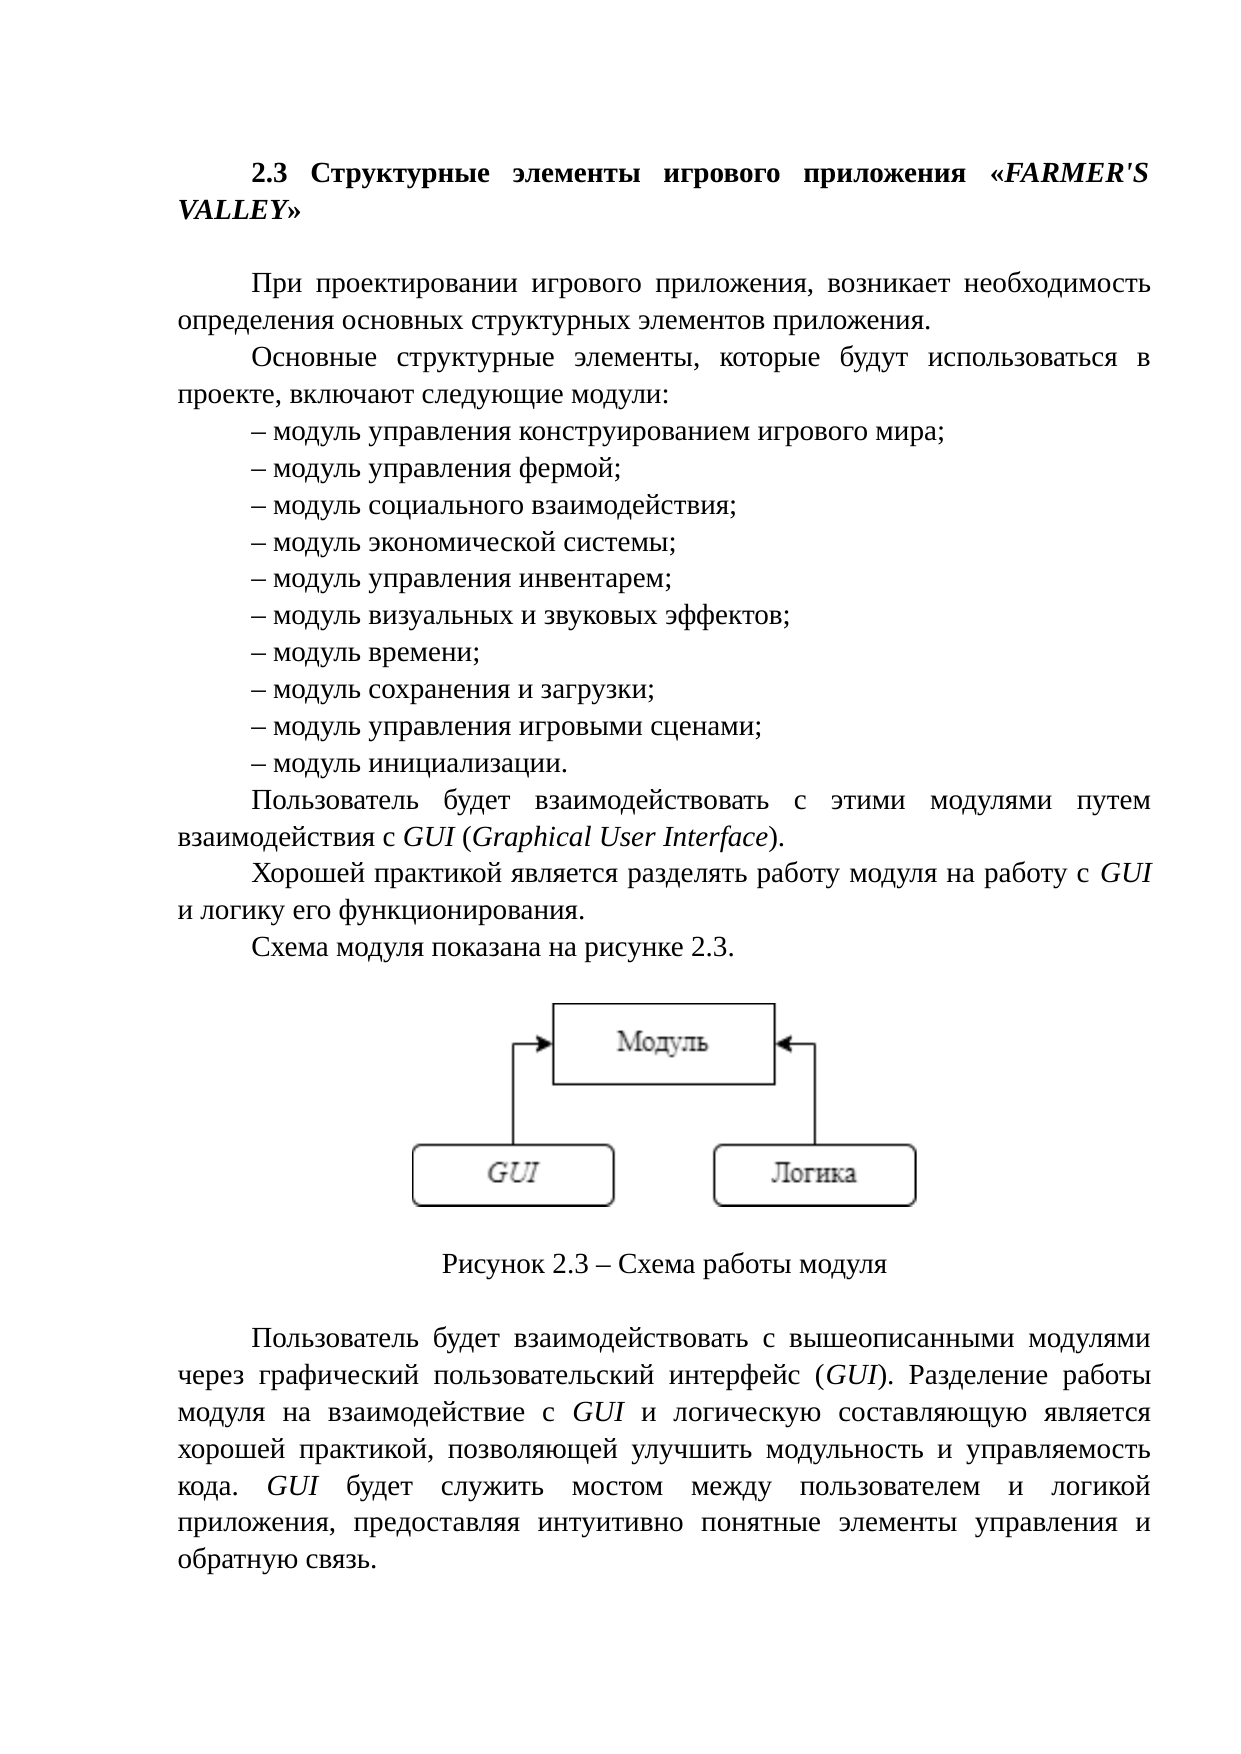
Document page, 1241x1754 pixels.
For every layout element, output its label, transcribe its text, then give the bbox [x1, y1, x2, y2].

text – модуль управления инвентарем; [177, 561, 1152, 594]
text Пользователь будет взаимодействовать с этими модулями путем взаимодействия с GUI (Graphical User Interface). [177, 782, 1152, 852]
text – модуль социального взаимодействия; [177, 487, 1152, 520]
text – модуль управления фермой; [177, 450, 1152, 483]
text Хорошей практикой является разделять работу модуля на работу с GUI и логику его функционирования. [177, 856, 1152, 926]
text Схема модуля показана на рисунке 2.3. [177, 929, 1152, 963]
text – модуль сохранения и загрузки; [177, 671, 1152, 705]
text 2.3 Структурные элементы игрового приложения «FARMER'S VALLEY» [177, 155, 1152, 225]
text – модуль управления конструированием игрового мира; [177, 413, 1152, 447]
text – модуль инициализации. [177, 745, 1152, 778]
text Пользователь будет взаимодействовать с вышеописанными модулями через графический пользовательский интерфейс (GUI). Разделение работы модуля на взаимодействие с GUI и логическую составляющую является хорошей практикой, позволяющей улучшить модульность и управляемость кода. GUI будет служить мостом между пользователем и логикой приложения, предоставляя интуитивно понятные элементы управления и обратную связь. [177, 1320, 1152, 1575]
text Рисунок 2.3 – Схема работы модуля [177, 1246, 1152, 1280]
text При проектировании игрового приложения, возникает необходимость определения основных структурных элементов приложения. [177, 266, 1152, 336]
text – модуль визуальных и звуковых эффектов; [177, 597, 1152, 631]
picture [412, 1003, 917, 1207]
text – модуль экономической системы; [177, 524, 1152, 557]
text Основные структурные элементы, которые будут использоваться в проекте, включают следующие модули: [177, 339, 1152, 410]
text – модуль управления игровыми сценами; [177, 708, 1152, 742]
text – модуль времени; [177, 634, 1152, 668]
